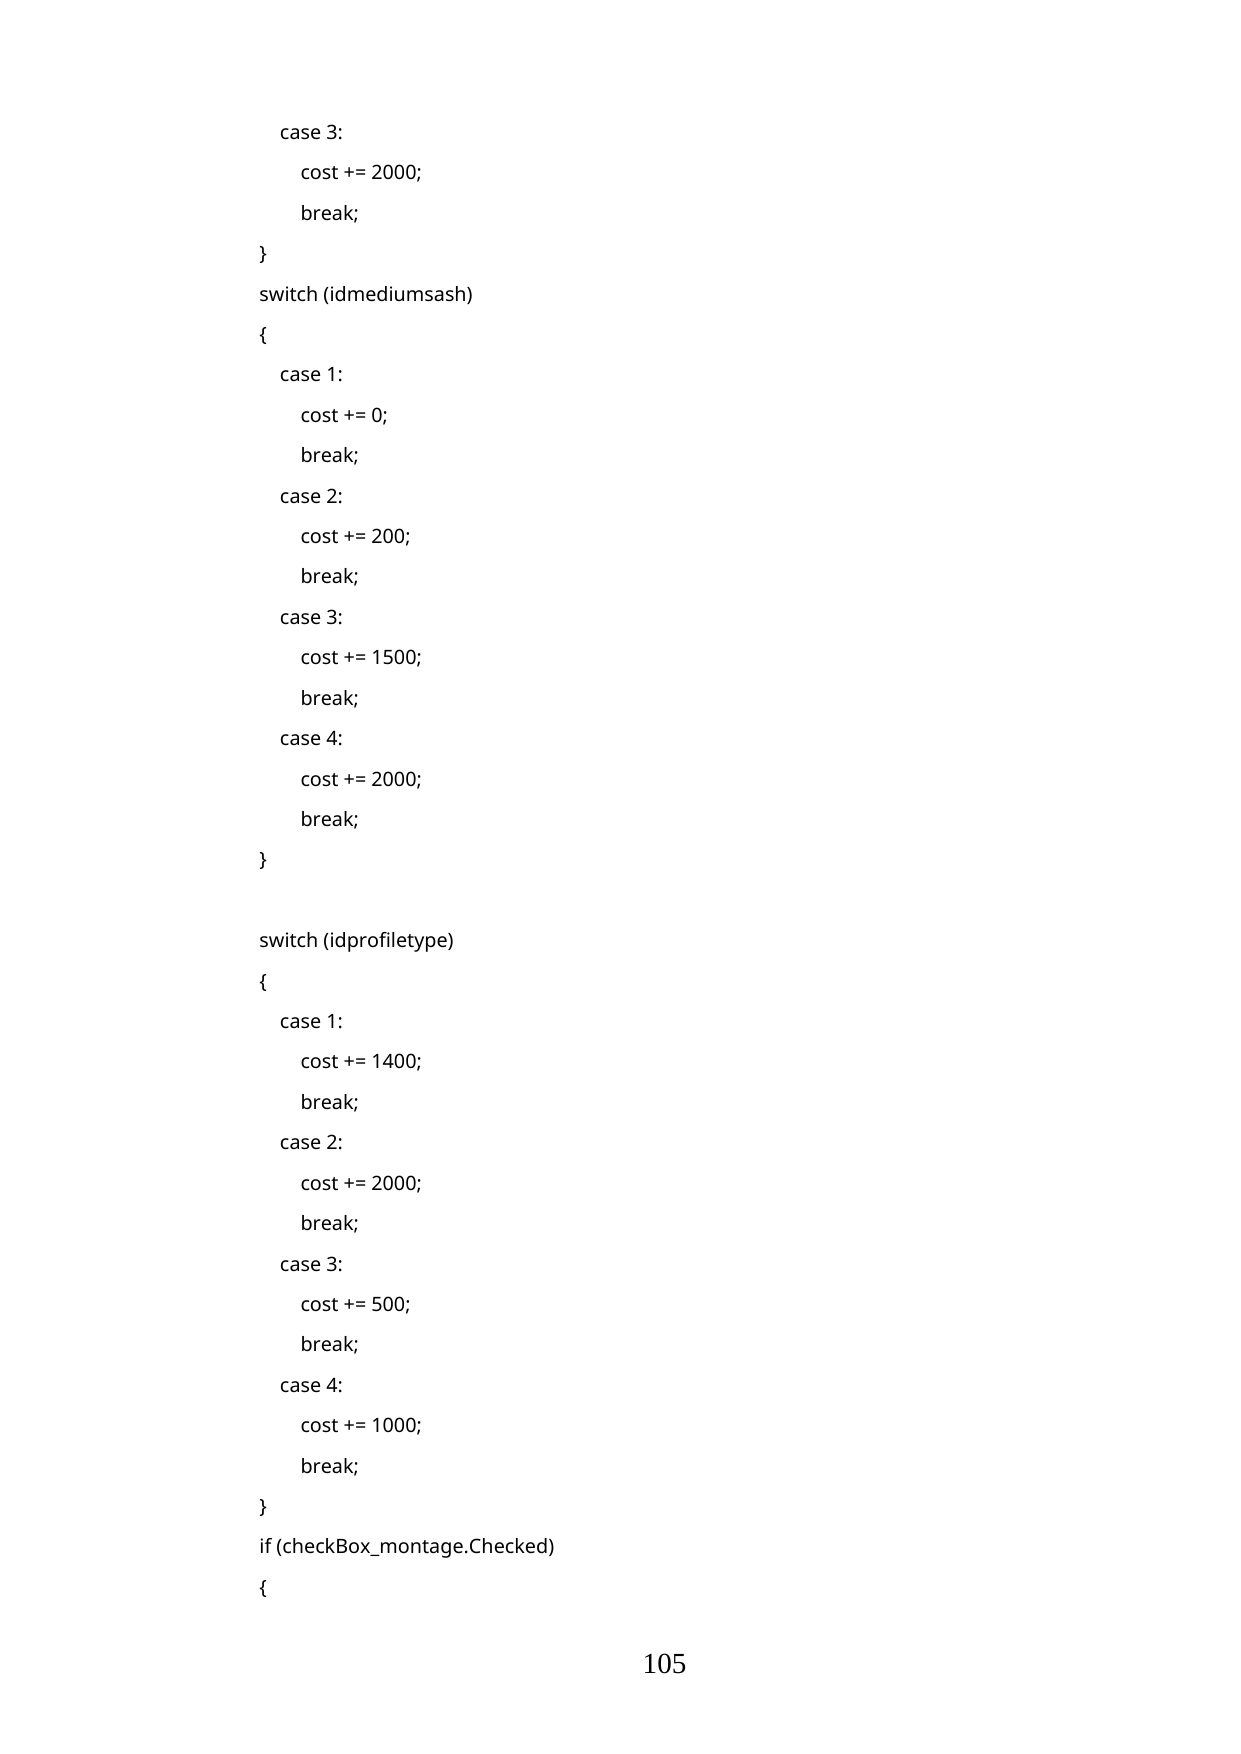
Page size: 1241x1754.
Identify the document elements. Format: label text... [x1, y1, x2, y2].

text } [177, 1492, 1152, 1519]
text break; [177, 1088, 1152, 1115]
text if (checkBox_montage.Checked) [177, 1533, 1152, 1560]
text { [177, 1573, 1152, 1600]
text cost += 0; [177, 401, 1152, 428]
text case 3: [177, 118, 1152, 145]
text } [177, 239, 1152, 266]
text case 1: [177, 1007, 1152, 1034]
text switch (idmediumsash) [177, 280, 1152, 307]
text break; [177, 1452, 1152, 1479]
text break; [177, 805, 1152, 832]
text case 2: [177, 1128, 1152, 1156]
text break; [177, 563, 1152, 590]
text cost += 2000; [177, 765, 1152, 792]
text case 4: [177, 1371, 1152, 1398]
text { [177, 967, 1152, 994]
text cost += 2000; [177, 1169, 1152, 1196]
text case 3: [177, 603, 1152, 630]
text case 3: [177, 1250, 1152, 1277]
text } [177, 846, 1152, 873]
text break; [177, 684, 1152, 711]
text cost += 1000; [177, 1411, 1152, 1438]
text cost += 200; [177, 522, 1152, 549]
text cost += 1400; [177, 1048, 1152, 1075]
text break; [177, 441, 1152, 468]
text break; [177, 1331, 1152, 1358]
text cost += 1500; [177, 643, 1152, 671]
text switch (idprofiletype) [177, 926, 1152, 953]
text cost += 2000; [177, 158, 1152, 186]
text case 2: [177, 482, 1152, 509]
text break; [177, 199, 1152, 226]
text case 4: [177, 724, 1152, 751]
text case 1: [177, 361, 1152, 388]
text break; [177, 1209, 1152, 1236]
text cost += 500; [177, 1290, 1152, 1317]
text { [177, 320, 1152, 347]
